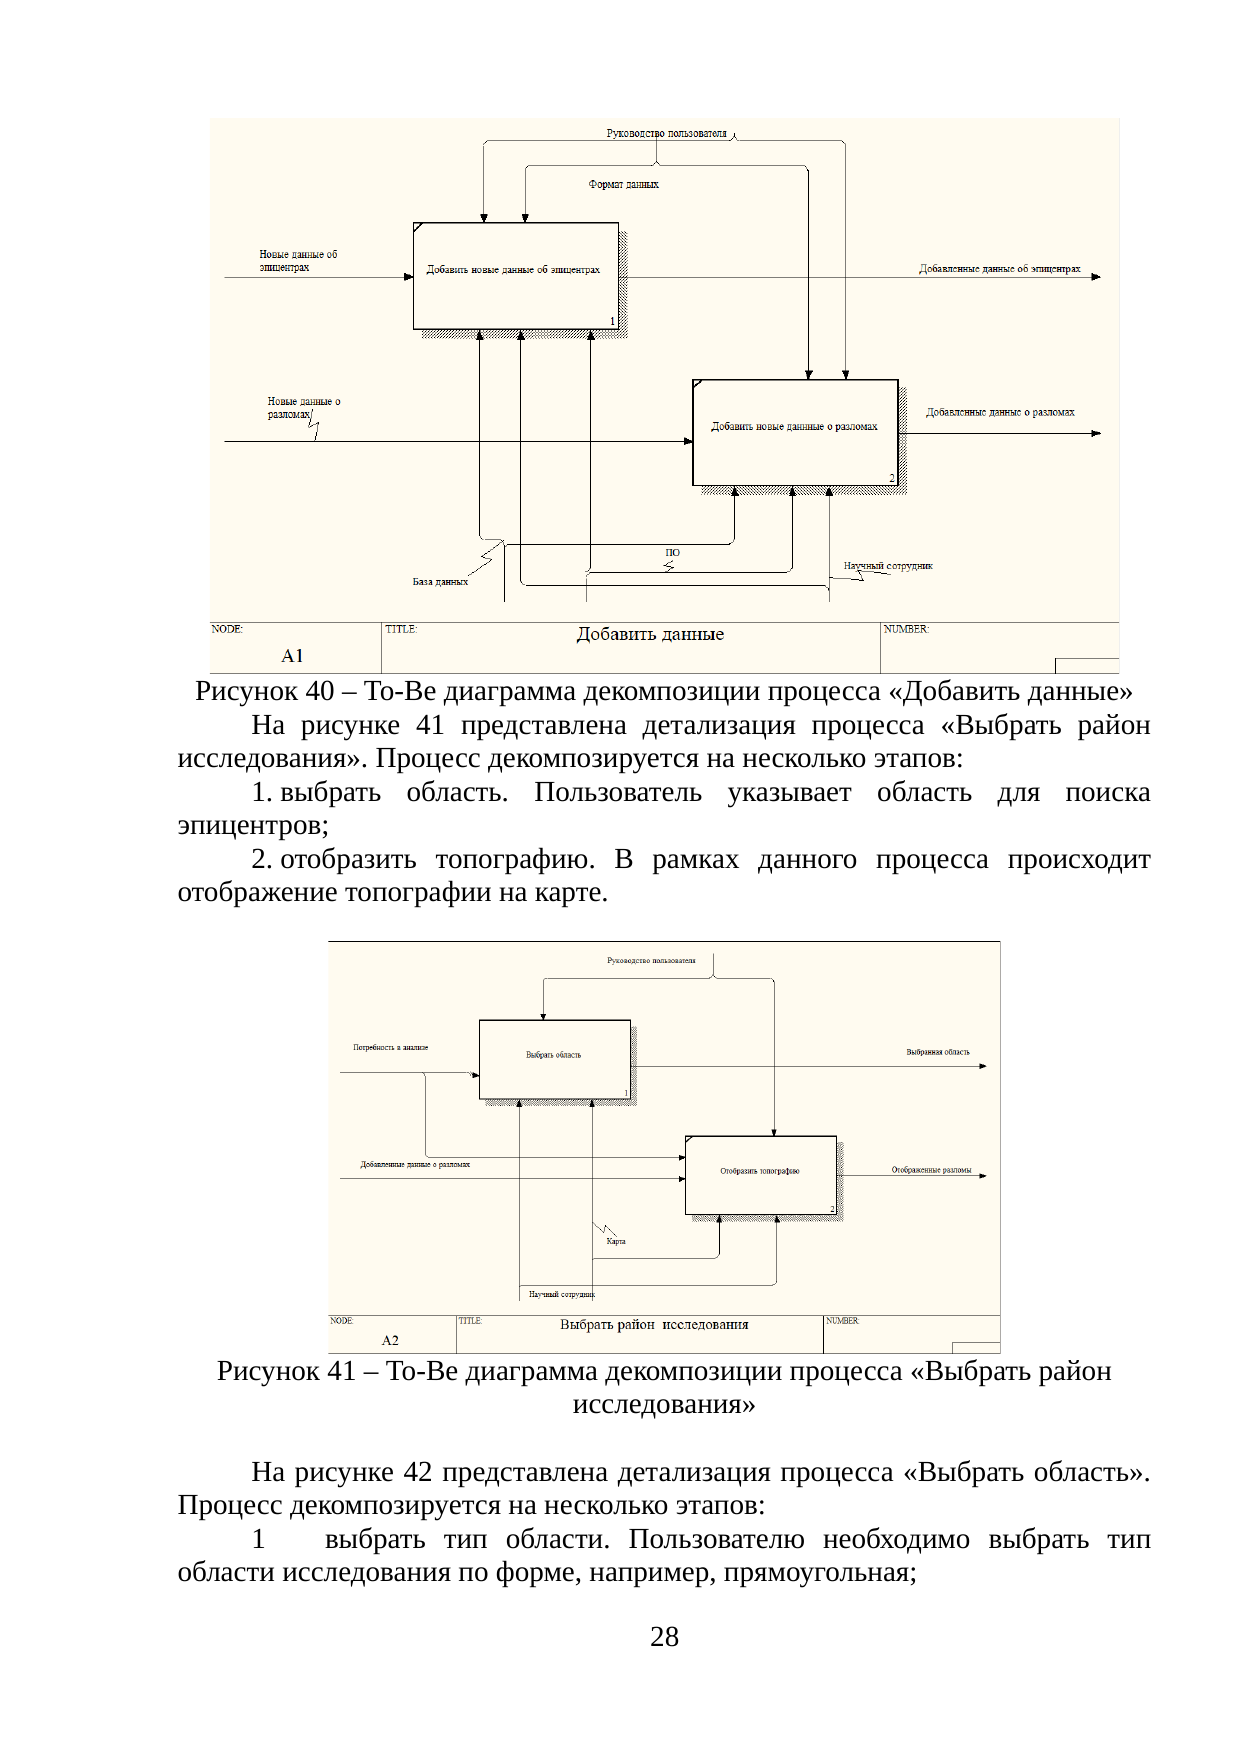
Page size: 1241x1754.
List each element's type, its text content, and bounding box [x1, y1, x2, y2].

picture [209, 118, 1120, 674]
list выбрать тип области. Пользователю необходимо выбрать тип области исследования по форме, например, прямоугольная; [177, 1521, 1152, 1588]
list выбрать область. Пользователь указывает область для поиска эпицентров; [177, 774, 1152, 841]
text На рисунке 42 представлена детализация процесса «Выбрать область». Процесс декомпозируется на несколько этапов: [177, 1454, 1152, 1521]
text Рисунок 40 – To-Be диаграмма декомпозиции процесса «Добавить данные» [177, 673, 1152, 707]
text Рисунок 41 – To-Be диаграмма декомпозиции процесса «Выбрать район исследования» [177, 1353, 1152, 1420]
list отобразить топографию. В рамках данного процесса происходит отображение топографии на карте. [177, 841, 1152, 908]
text На рисунке 41 представлена детализация процесса «Выбрать район исследования». Процесс декомпозируется на несколько этапов: [177, 707, 1152, 774]
picture [328, 941, 1001, 1354]
